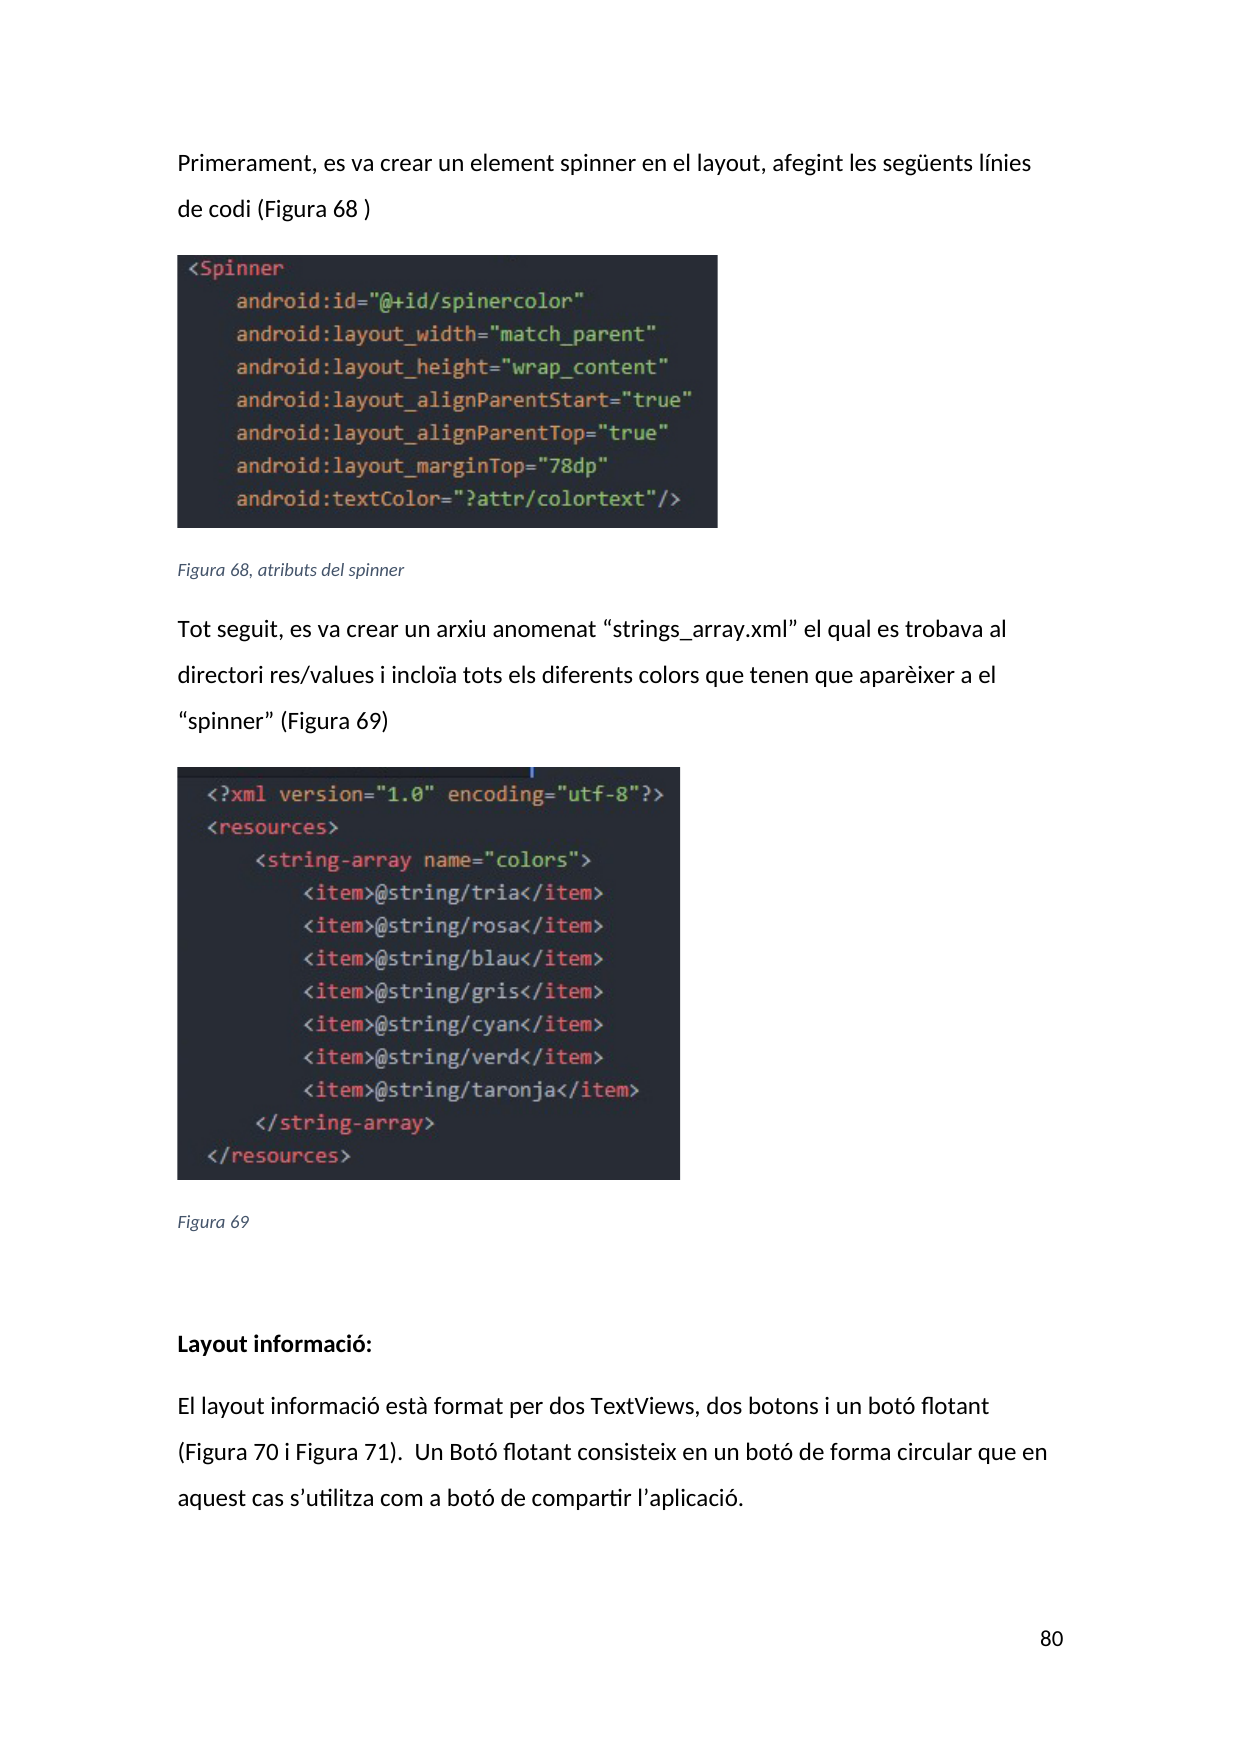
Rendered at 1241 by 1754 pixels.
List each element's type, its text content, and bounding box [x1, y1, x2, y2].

text Tot seguit, es va crear un arxiu anomenat “strings_array.xml” el qual es trobava al directori res/values i incloïa tots els diferents colors que tenen que aparèixer a el “spinner” (Figura 69) [177, 613, 1063, 735]
text Layout informació: [177, 1328, 1063, 1358]
picture [177, 255, 718, 528]
text Figura 68, atributs del spinner [177, 558, 1063, 581]
picture [177, 767, 681, 1180]
text El layout informació està format per dos TextViews, dos botons i un botó flotant (Figura 70 i Figura 71). Un Botó flotant consisteix en un botó de forma circular que en aquest cas s’utilitza com a botó de compartir l’aplicació. [177, 1390, 1063, 1512]
text Primerament, es va crear un element spinner en el layout, afegint les següents línies de codi (Figura 68 ) [177, 148, 1063, 224]
text Figura 69 [177, 1210, 1063, 1233]
